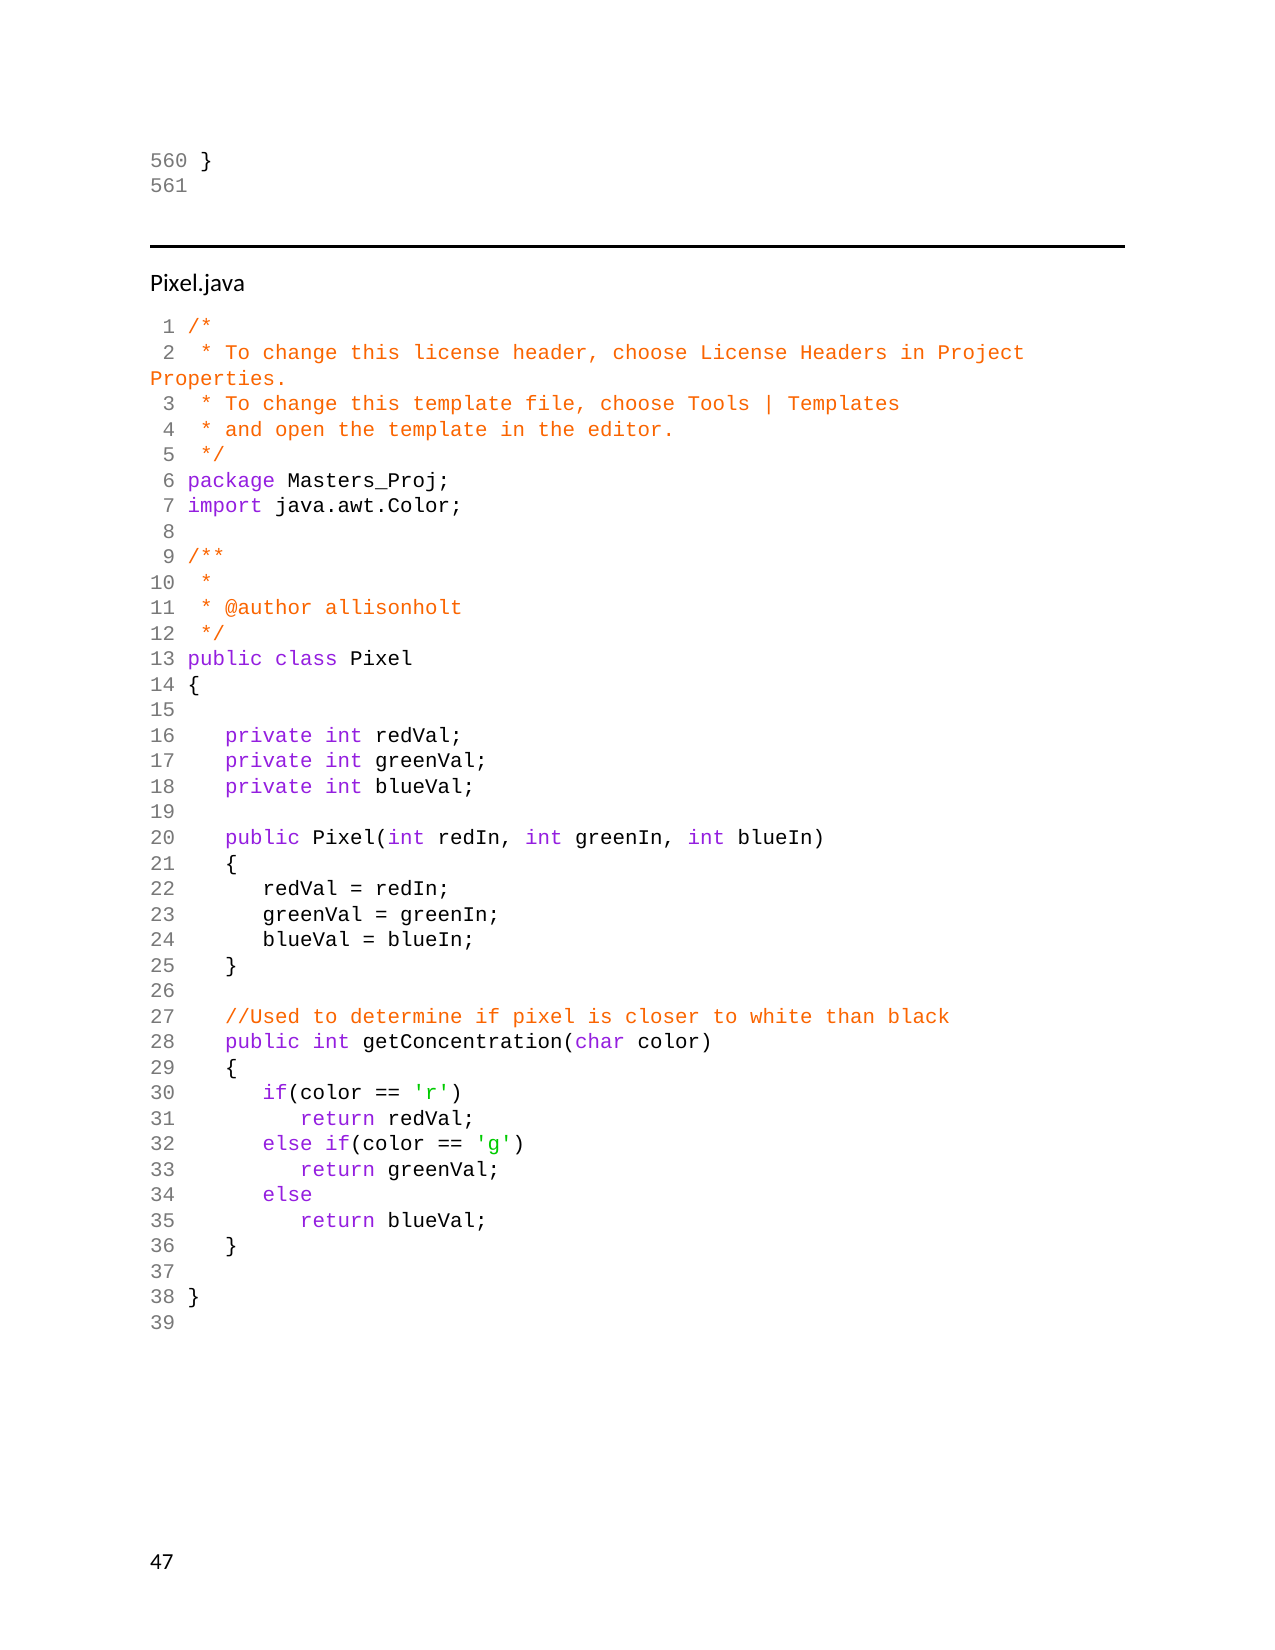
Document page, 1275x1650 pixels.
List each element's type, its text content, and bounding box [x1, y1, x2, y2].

text Pixel.java [150, 267, 1125, 297]
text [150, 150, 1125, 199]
text 1 /* 2 * To change this license header, choose License Headers in Project Properties. 3 * To change this template file, choose Tools | Templates 4 * and open the template in the editor. 5 */ 6 package Masters_Proj; 7 import java.awt.Color; 8 9 /** 10 * 11 * @author allisonholt 12 */ 13 public class Pixel 14 { 15 16 private int redVal; 17 private int greenVal; 18 private int blueVal; 19 20 public Pixel(int redIn, int greenIn, int blueIn) 21 { 22 redVal = redIn; 23 greenVal = greenIn; 24 blueVal = blueIn; 25 } 26 27 //Used to determine if pixel is closer to white than black 28 public int getConcentration(char color) 29 { 30 if(color == 'r') 31 return redVal; 32 else if(color == 'g') 33 return greenVal; 34 else 35 return blueVal; 36 } 37 38 } 39 [150, 317, 1125, 1336]
